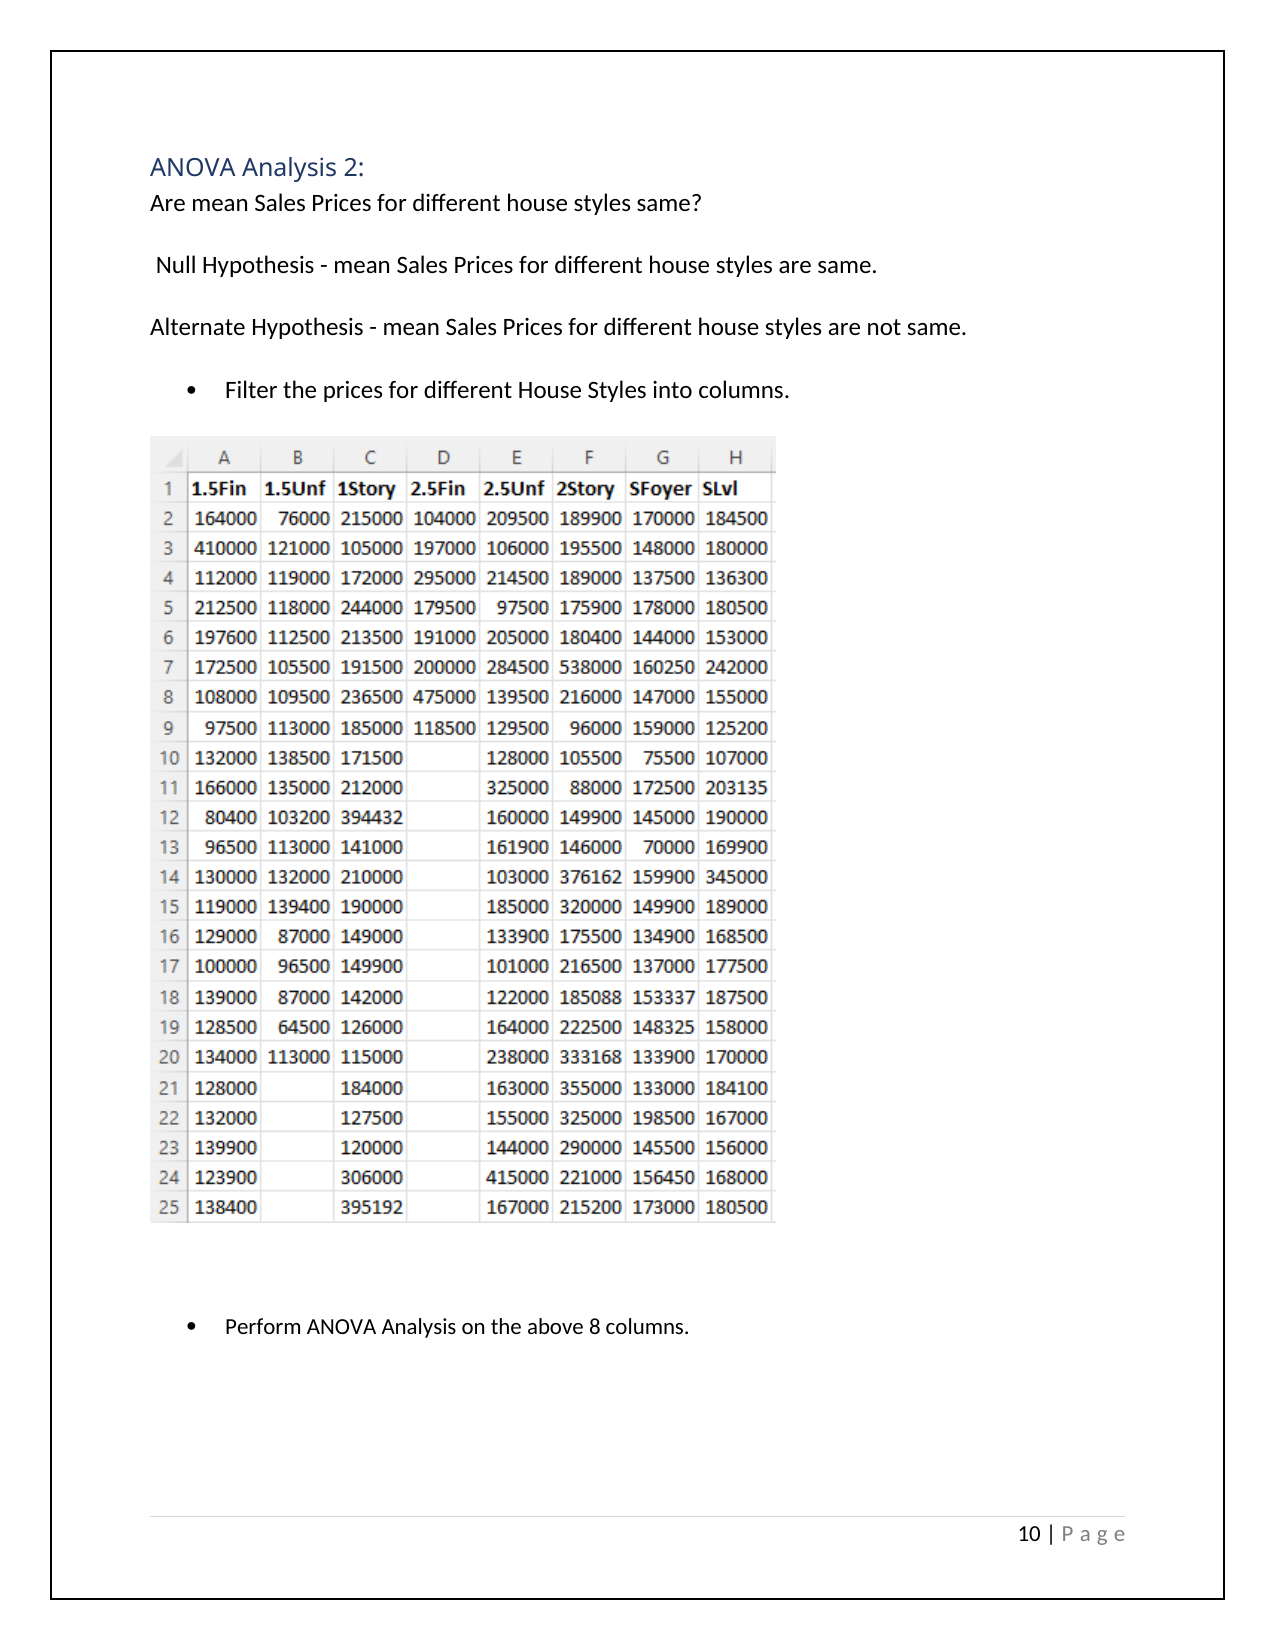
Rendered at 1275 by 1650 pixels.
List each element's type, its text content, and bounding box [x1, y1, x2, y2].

subtitle ANOVA Analysis 2: [150, 150, 1125, 184]
text Alternate Hypothesis - mean Sales Prices for different house styles are not same. [150, 312, 1125, 342]
text Null Hypothesis - mean Sales Prices for different house styles are same. [150, 249, 1125, 280]
text Are mean Sales Prices for different house styles same? [150, 187, 1125, 217]
list Filter the prices for different House Styles into columns. [187, 374, 1125, 404]
picture [150, 436, 777, 1223]
list Perform ANOVA Analysis on the above 8 columns. [187, 1312, 1125, 1340]
